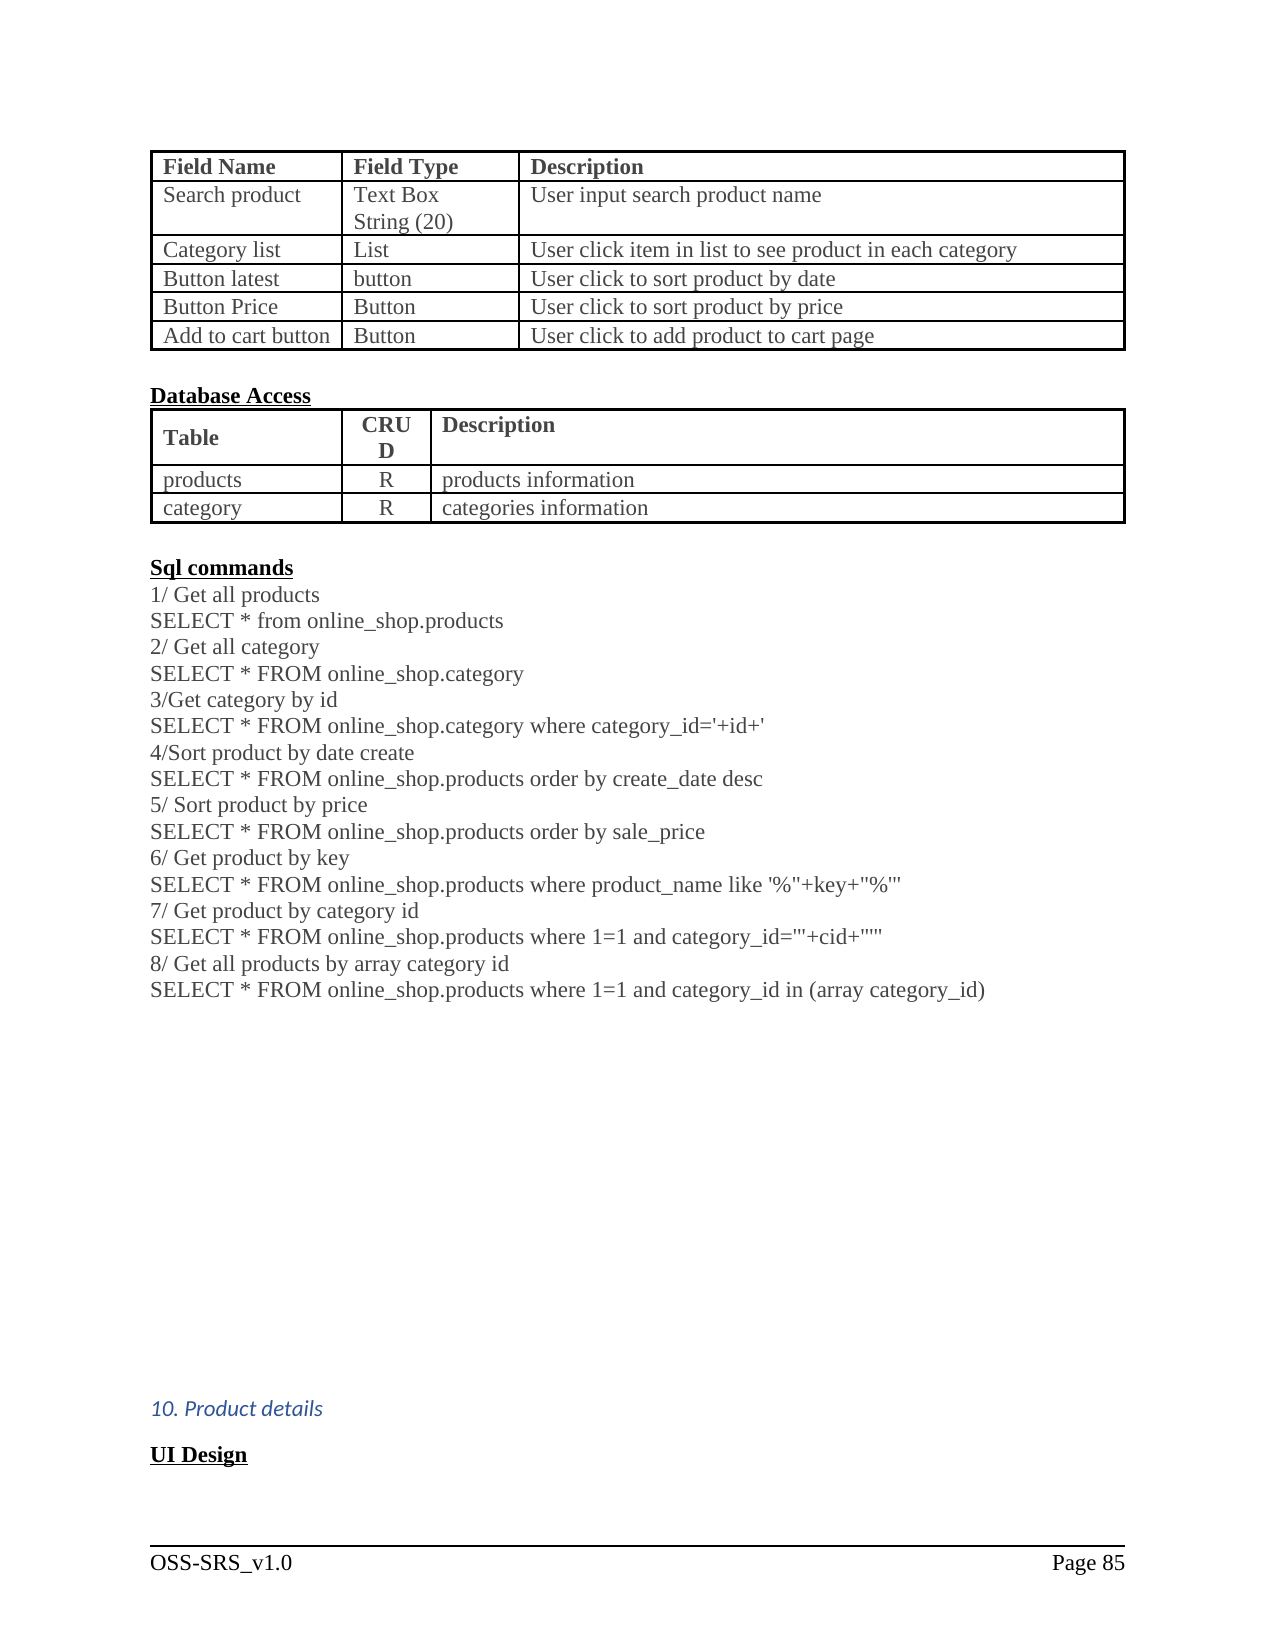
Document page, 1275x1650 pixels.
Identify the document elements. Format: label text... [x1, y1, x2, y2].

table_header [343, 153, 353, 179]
text 2/ Get all category [150, 633, 1125, 660]
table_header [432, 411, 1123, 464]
text 4/Sort product by date create [150, 739, 1125, 765]
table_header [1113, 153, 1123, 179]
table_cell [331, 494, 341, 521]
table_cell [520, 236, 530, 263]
subtitle Database Access [150, 382, 1125, 408]
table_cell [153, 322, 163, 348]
text SELECT * FROM online_shop.products order by sale_price [150, 818, 1125, 844]
text SELECT * FROM online_shop.products where 1=1 and category_id in (array category_id) [150, 976, 1125, 1002]
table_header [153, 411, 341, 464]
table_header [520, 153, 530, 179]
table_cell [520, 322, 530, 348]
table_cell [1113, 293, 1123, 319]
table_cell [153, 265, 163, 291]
text 3/Get category by id [150, 686, 1125, 712]
text 1/ Get all products [150, 581, 1125, 607]
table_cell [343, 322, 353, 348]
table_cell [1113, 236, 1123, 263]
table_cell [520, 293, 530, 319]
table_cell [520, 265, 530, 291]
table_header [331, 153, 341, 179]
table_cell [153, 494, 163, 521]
text SELECT * FROM online_shop.products where product_name like '%"+key+"%'" [150, 871, 1125, 897]
text 8/ Get all products by array category id [150, 950, 1125, 976]
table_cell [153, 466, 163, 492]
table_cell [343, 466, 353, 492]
subtitle 10. Product details [150, 1394, 1125, 1422]
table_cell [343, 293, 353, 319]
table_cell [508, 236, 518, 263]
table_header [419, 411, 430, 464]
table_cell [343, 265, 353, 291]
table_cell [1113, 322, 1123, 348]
text 5/ Sort product by price [150, 792, 1125, 818]
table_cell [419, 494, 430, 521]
text SELECT * FROM online_shop.category [150, 660, 1125, 686]
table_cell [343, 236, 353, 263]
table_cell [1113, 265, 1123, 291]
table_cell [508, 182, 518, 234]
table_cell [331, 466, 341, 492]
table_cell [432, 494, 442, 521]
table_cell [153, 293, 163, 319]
text SELECT * from online_shop.products [150, 607, 1125, 633]
text SELECT * FROM online_shop.products where 1=1 and category_id='"+cid+"'" [150, 923, 1125, 950]
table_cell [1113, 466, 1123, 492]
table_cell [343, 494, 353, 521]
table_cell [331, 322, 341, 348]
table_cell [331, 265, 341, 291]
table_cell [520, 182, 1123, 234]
text SELECT * FROM online_shop.products order by create_date desc [150, 765, 1125, 792]
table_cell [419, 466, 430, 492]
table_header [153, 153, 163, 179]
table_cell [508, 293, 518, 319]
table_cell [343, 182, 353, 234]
text UI Design [150, 1441, 1125, 1467]
text SELECT * FROM online_shop.category where category_id='+id+' [150, 712, 1125, 739]
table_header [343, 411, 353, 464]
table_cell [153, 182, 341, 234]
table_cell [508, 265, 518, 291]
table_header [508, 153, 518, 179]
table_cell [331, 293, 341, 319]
text 7/ Get product by category id [150, 897, 1125, 923]
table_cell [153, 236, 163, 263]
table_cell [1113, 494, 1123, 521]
text 6/ Get product by key [150, 844, 1125, 871]
subtitle Sql commands [150, 554, 1125, 581]
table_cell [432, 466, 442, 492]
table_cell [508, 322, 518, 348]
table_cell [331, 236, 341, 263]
